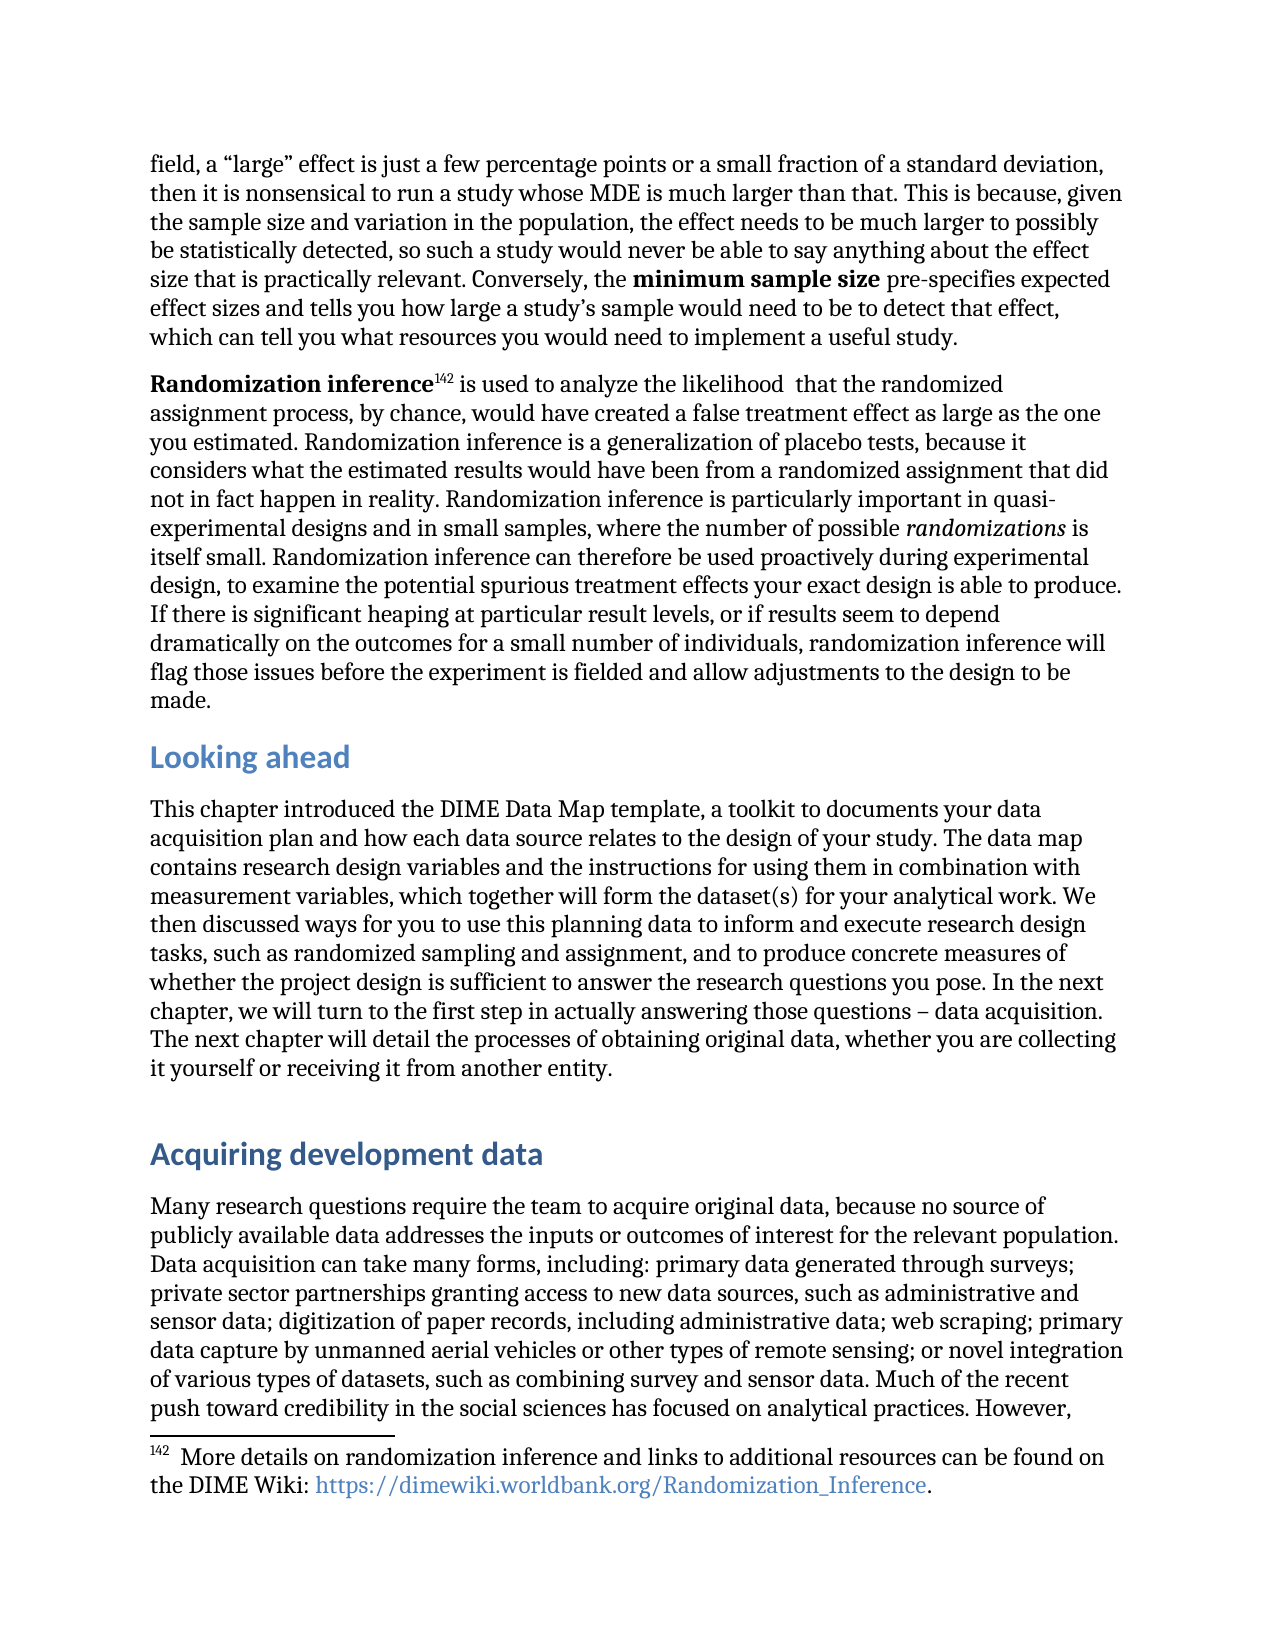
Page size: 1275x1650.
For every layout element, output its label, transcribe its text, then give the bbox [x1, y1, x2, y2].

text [150, 150, 1125, 351]
text This chapter introduced the DIME Data Map template, a toolkit to documents your data acquisition plan and how each data source relates to the design of your study. The data map contains research design variables and the instructions for using them in combination with measurement variables, which together will form the dataset(s) for your analytical work. We then discussed ways for you to use this planning data to inform and execute research design tasks, such as randomized sampling and assignment, and to produce concrete measures of whether the project design is sufficient to answer the research questions you pose. In the next chapter, we will turn to the first step in actually answering those questions – data acquisition. The next chapter will detail the processes of obtaining original data, whether you are collecting it yourself or receiving it from another entity. [150, 795, 1125, 1083]
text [150, 1192, 1125, 1422]
text Randomization inference is used to analyze the likelihood that the randomized assignment process, by chance, would have created a false treatment effect as large as the one you estimated. Randomization inference is a generalization of placebo tests, because it considers what the estimated results would have been from a randomized assignment that did not in fact happen in reality. Randomization inference is particularly important in quasi-experimental designs and in small samples, where the number of possible randomizations is itself small. Randomization inference can therefore be used proactively during experimental design, to examine the potential spurious treatment effects your exact design is able to produce. If there is significant heaping at particular result levels, or if results seem to depend dramatically on the outcomes for a small number of individuals, randomization inference will flag those issues before the experiment is fielded and allow adjustments to the design to be made. [150, 370, 1125, 715]
subtitle Looking ahead [150, 736, 1125, 777]
subtitle Acquiring development data [150, 1133, 1125, 1173]
